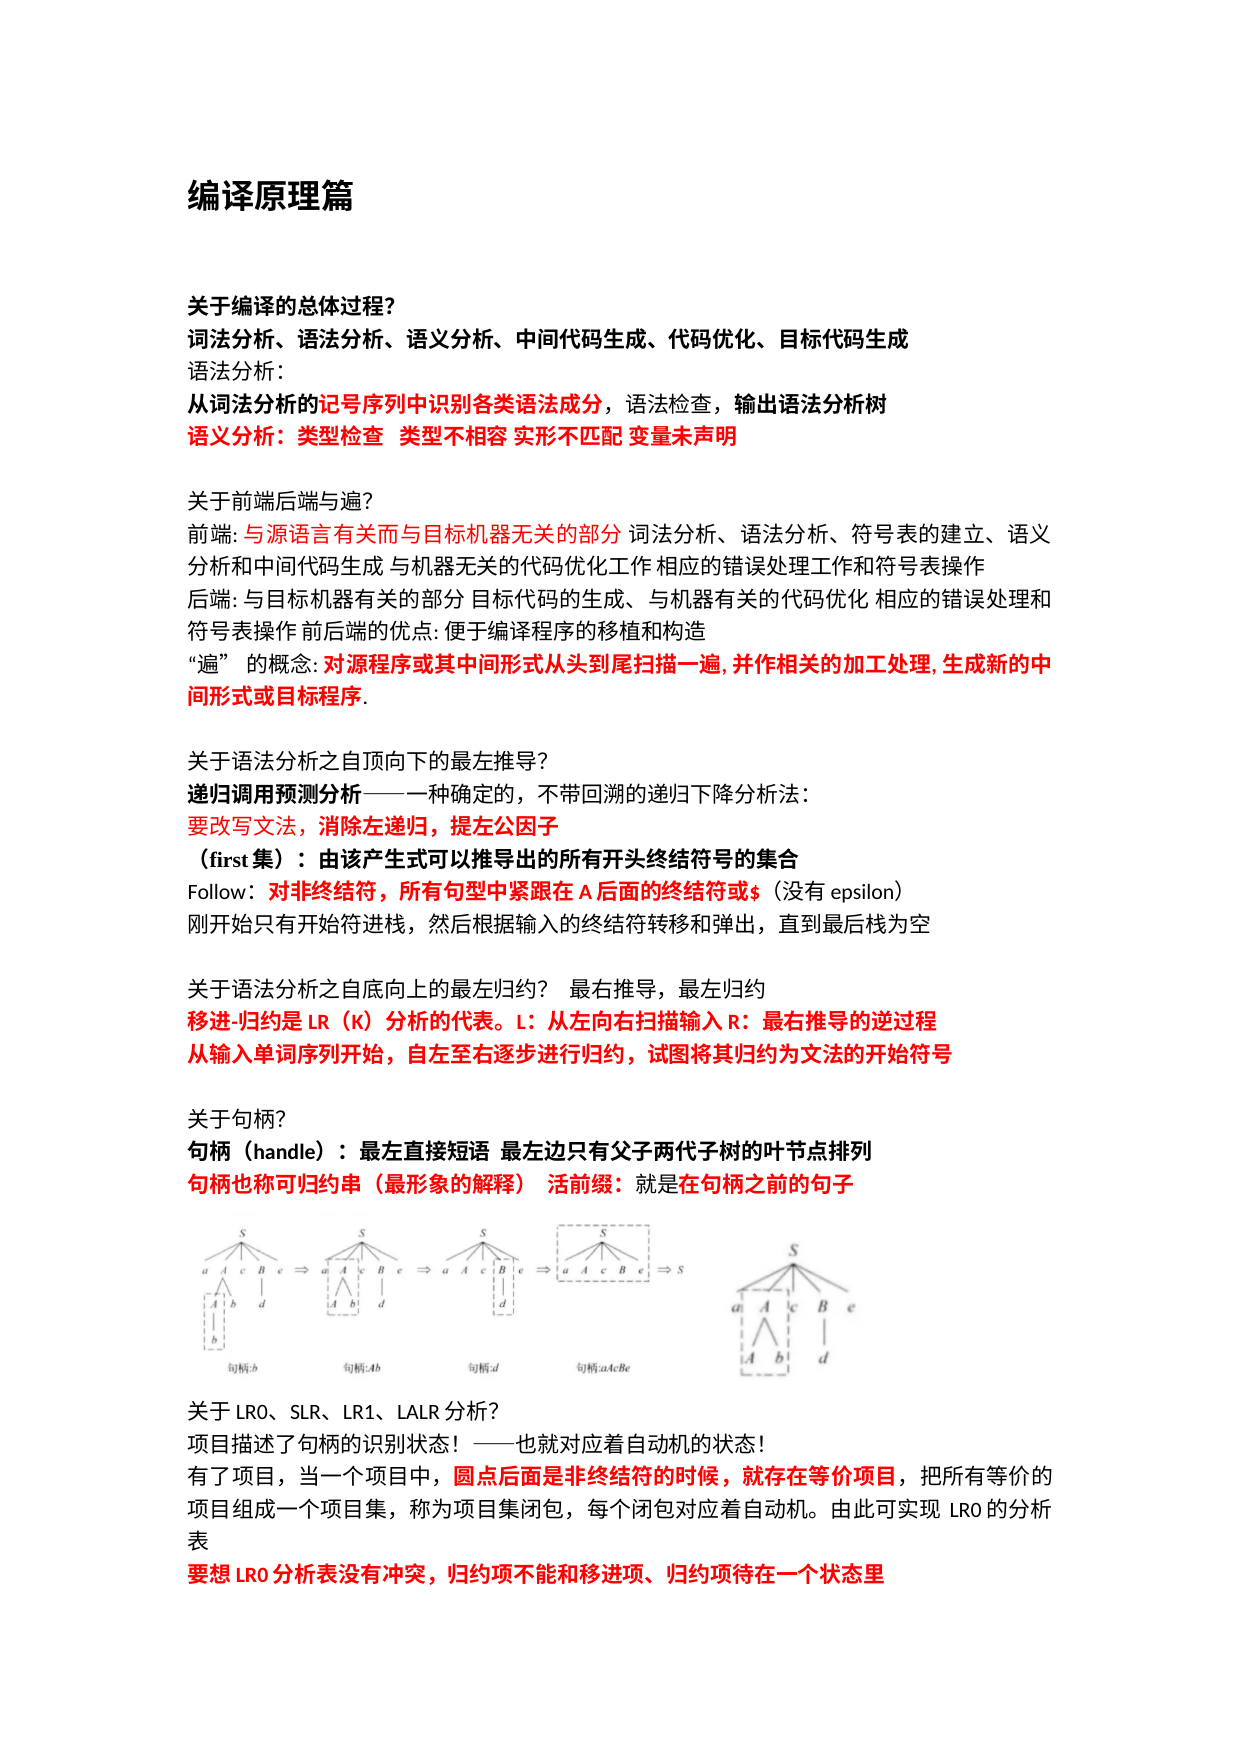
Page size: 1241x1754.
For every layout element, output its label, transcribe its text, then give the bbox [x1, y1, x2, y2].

text 关于句柄？ [187, 1101, 1053, 1134]
text 从词法分析的记号序列中识别各类语法成分，语法检查，输出语法分析树 [187, 386, 1053, 419]
text （first集）：由该产生式可以推导出的所有开头终结符号的集合 [187, 841, 1053, 874]
text 关于前端后端与遍？ [187, 484, 1053, 516]
text 递归调用预测分析——一种确定的，不带回溯的递归下降分析法： [187, 776, 1053, 809]
text 句柄（handle）：最左直接短语 最左边只有父子两代子树的叶节点排列 [187, 1134, 1053, 1166]
text 移进-归约是LR（K）分析的代表。L：从左向右扫描输入 R：最右推导的逆过程 [187, 1004, 1053, 1036]
text 前端: 与源语言有关而与目标机器无关的部分 词法分析、语法分析、符号表的建立、语义分析和中间代码生成 与机器无关的代码优化工作 相应的错误处理工作和符号表操作 [187, 516, 1053, 581]
text “遍” 的概念: 对源程序或其中间形式从头到尾扫描一遍, 并作相关的加工处理, 生成新的中间形式或目标程序. [187, 646, 1053, 711]
text 后端: 与目标机器有关的部分 目标代码的生成、与机器有关的代码优化 相应的错误处理和符号表操作 前后端的优点: 便于编译程序的移植和构造 [187, 581, 1053, 646]
text 有了项目，当一个项目中，圆点后面是非终结符的时候，就存在等价项目，把所有等价的项目组成一个项目集，称为项目集闭包，每个闭包对应着自动机。由此可实现LR0的分析表 [187, 1459, 1053, 1556]
text 要改写文法，消除左递归，提左公因子 [187, 809, 1053, 841]
text 关于语法分析之自底向上的最左归约？ 最右推导，最左归约 [187, 971, 1053, 1004]
text 刚开始只有开始符进栈，然后根据输入的终结符转移和弹出，直到最后栈为空 [187, 906, 1053, 939]
picture [187, 1213, 875, 1380]
text 关于语法分析之自顶向下的最左推导？ [187, 744, 1053, 776]
text Follow：对非终结符，所有句型中紧跟在A后面的终结符或$（没有epsilon） [187, 874, 1053, 906]
text 语义分析：类型检查 类型不相容 实形不匹配 变量未声明 [187, 419, 1053, 451]
list 词法分析、语法分析、语义分析、中间代码生成、代码优化、目标代码生成 [187, 321, 1053, 354]
text 关于LR0、SLR、LR1、LALR分析？ [187, 1394, 1053, 1426]
text 从输入单词序列开始，自左至右逐步进行归约，试图将其归约为文法的开始符号 [187, 1036, 1053, 1069]
text 要想LR0分析表没有冲突，归约项不能和移进项、归约项待在一个状态里 [187, 1556, 1053, 1589]
text 语法分析： [187, 354, 1053, 386]
text 关于编译的总体过程？ [187, 289, 1053, 321]
subtitle 编译原理篇 [187, 162, 1053, 227]
text 句柄也称可归约串（最形象的解释） 活前缀：就是在句柄之前的句子 [187, 1166, 1053, 1199]
text 项目描述了句柄的识别状态！——也就对应着自动机的状态！ [187, 1426, 1053, 1459]
